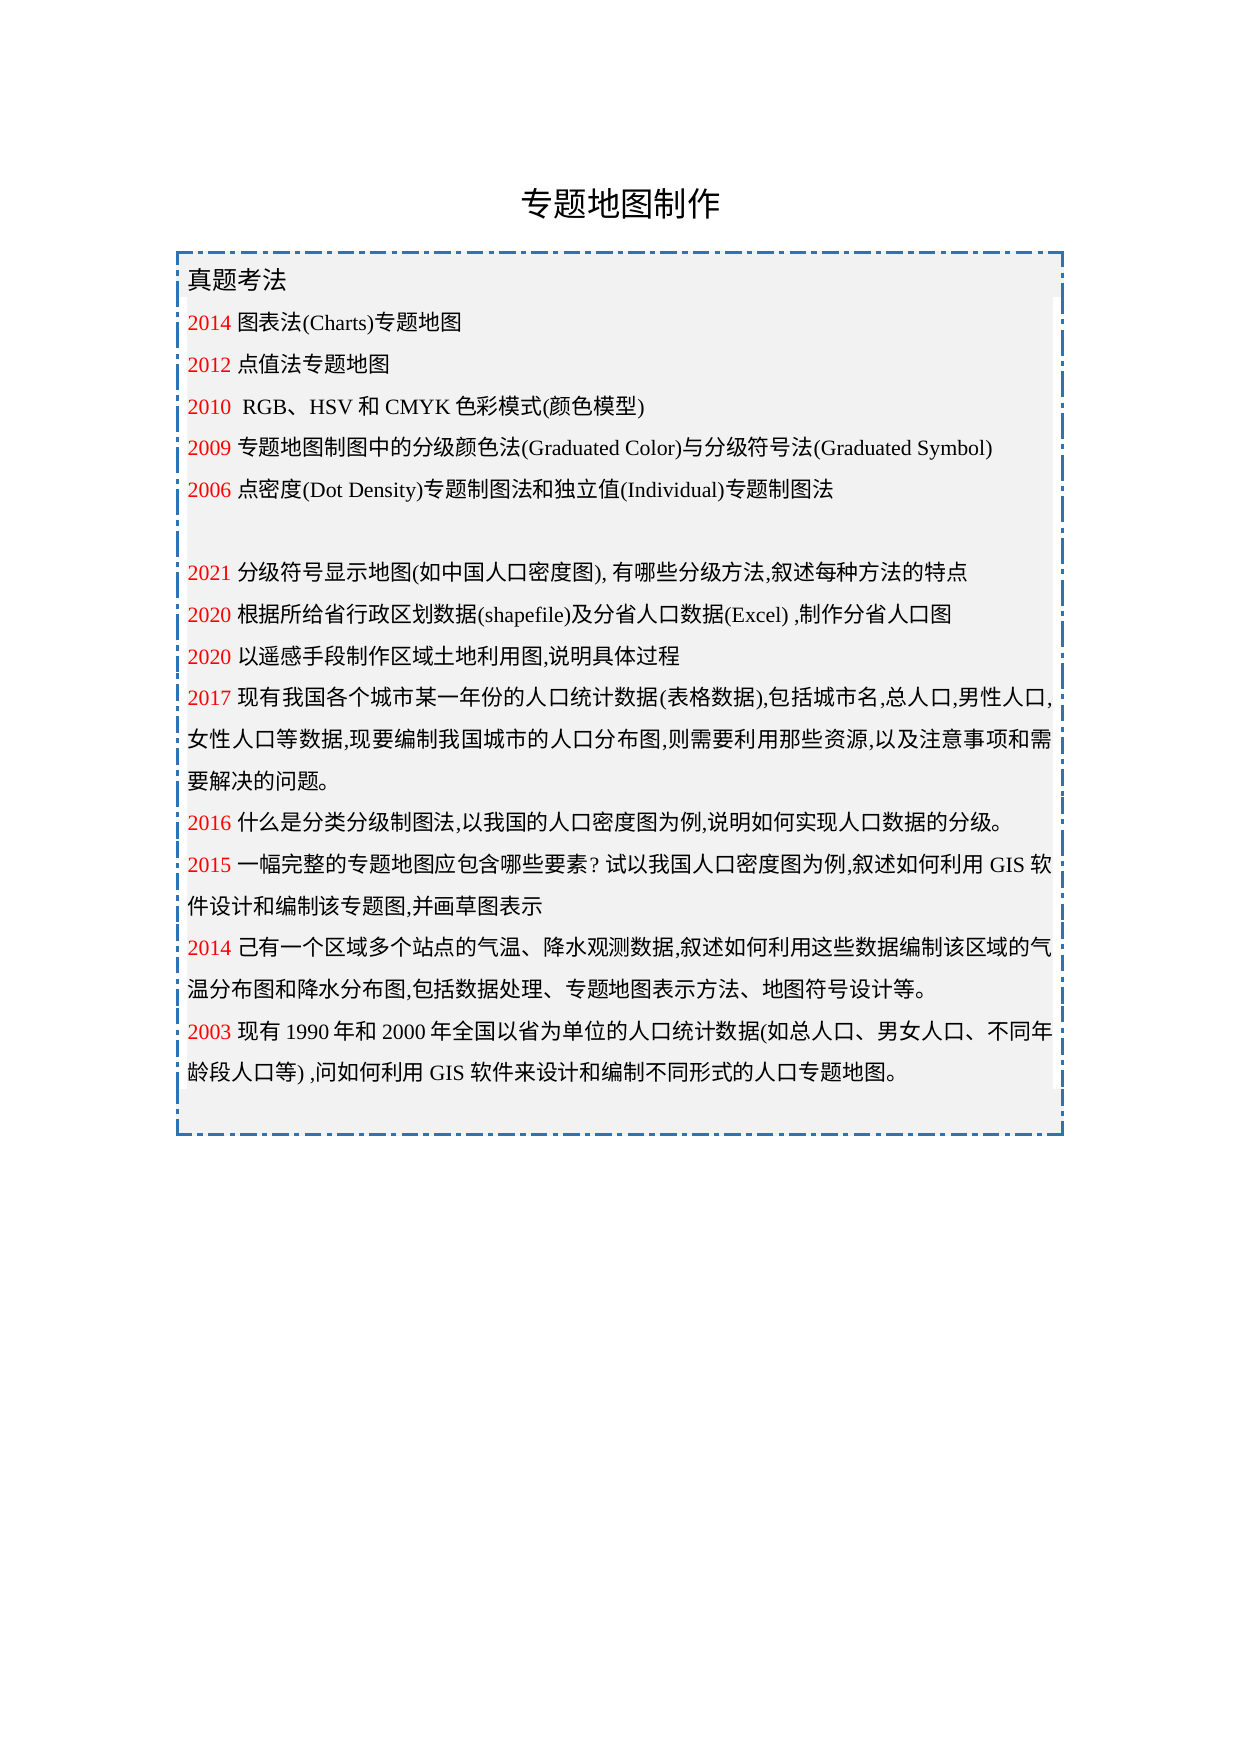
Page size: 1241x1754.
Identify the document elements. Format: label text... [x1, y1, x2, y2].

text 2021 分级符号显示地图(如中国人口密度图), 有哪些分级方法,叙述每种方法的特点 [187, 547, 1053, 589]
text 2016 什么是分类分级制图法,以我国的人口密度图为例,说明如何实现人口数据的分级。 [187, 797, 1053, 839]
text 2020 根据所给省行政区划数据(shapefile)及分省人口数据(Excel) ,制作分省人口图 [187, 589, 1053, 631]
text 2014 己有一个区域多个站点的气温、降水观测数据,叙述如何利用这些数据编制该区域的气温分布图和降水分布图,包括数据处理、专题地图表示方法、地图符号设计等。 [187, 922, 1053, 1006]
text 2006 点密度(Dot Density)专题制图法和独立值(Individual)专题制图法 [187, 464, 1053, 506]
subtitle 专题地图制作 [187, 178, 1053, 226]
text 2012 点值法专题地图 [187, 339, 1053, 381]
text 真题考法 [176, 251, 1064, 297]
text 2003 现有1990年和2000年全国以省为单位的人口统计数据(如总人口、男女人口、不同年龄段人口等) ,问如何利用 GIS 软件来设计和编制不同形式的人口专题地图。 [187, 1006, 1053, 1084]
text 2017 现有我国各个城市某一年份的人口统计数据(表格数据),包括城市名,总人口,男性人口,女性人口等数据,现要编制我国城市的人口分布图,则需要利用那些资源,以及注意事项和需要解决的问题。 [187, 672, 1053, 797]
text 2009 专题地图制图中的分级颜色法(Graduated Color)与分级符号法(Graduated Symbol) [187, 422, 1053, 464]
text 2020 以遥感手段制作区域土地利用图,说明具体过程 [187, 631, 1053, 672]
text 2014 图表法(Charts)专题地图 [187, 297, 1053, 339]
text 2015 一幅完整的专题地图应包含哪些要素? 试以我国人口密度图为例,叙述如何利用 GIS 软件设计和编制该专题图,并画草图表示 [187, 839, 1053, 922]
text 2010 RGB、HSV 和 CMYK色彩模式(颜色模型) [187, 381, 1053, 422]
